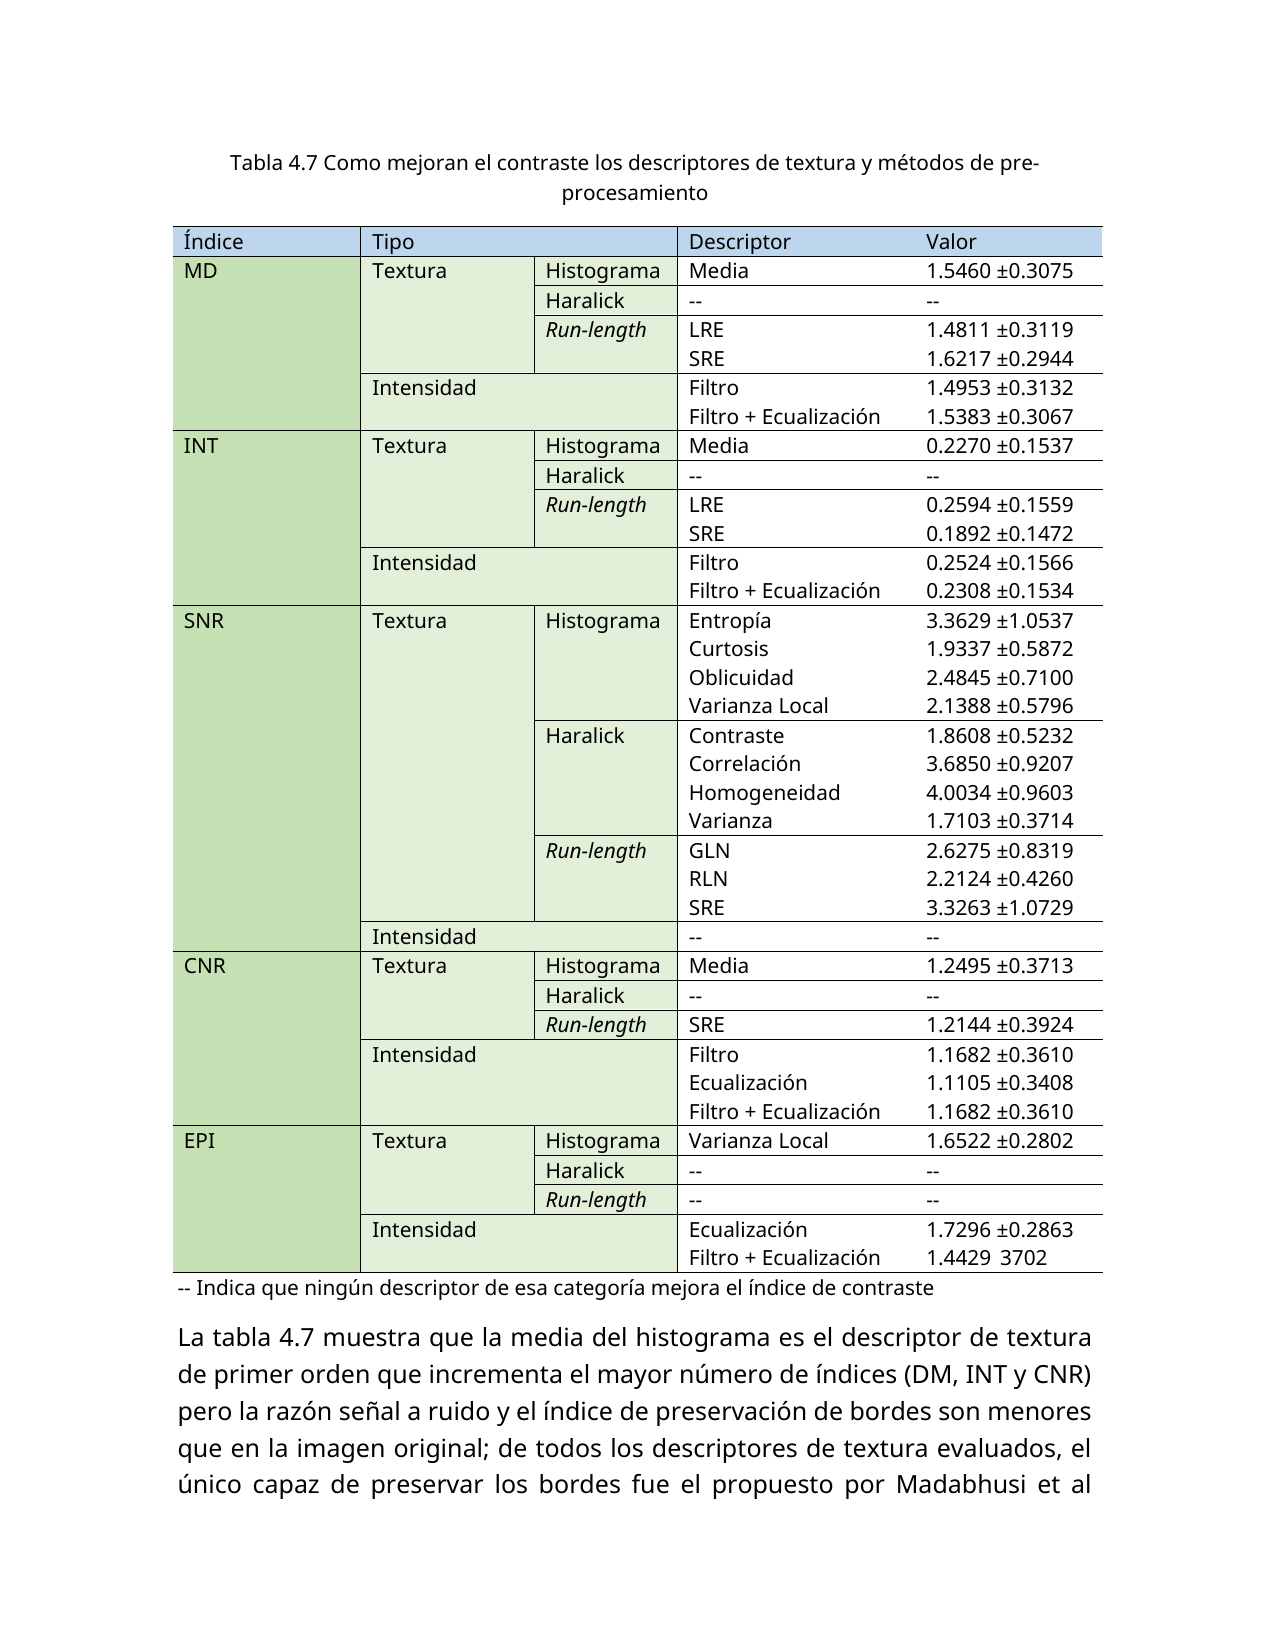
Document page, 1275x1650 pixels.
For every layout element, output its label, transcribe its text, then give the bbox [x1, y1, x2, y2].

table_cell Histograma [535, 952, 677, 980]
table_cell Filtro Filtro + Ecualización [678, 374, 915, 430]
table_cell CNR [173, 952, 360, 1125]
table_cell 1.1682 ±0.3610 1.1105 ±0.3408 1.1682 ±0.3610 [915, 1040, 1102, 1125]
table_cell 1.5460 ±0.3075 [915, 257, 1102, 285]
table_header Índice [173, 227, 360, 256]
table_cell 0.2524 ±0.1566 0.2308 ±0.1534 [915, 548, 1102, 605]
table_cell 1.2495 ±0.3713 [915, 952, 1102, 980]
table_cell MD [173, 257, 360, 430]
table_cell Run-length [535, 316, 677, 372]
table_cell -- [915, 981, 1102, 1009]
table_cell LRE SRE [678, 490, 915, 547]
table_cell Filtro Ecualización Filtro + Ecualización [678, 1040, 915, 1125]
table_cell Haralick [535, 286, 677, 314]
table_cell Entropía Curtosis Oblicuidad Varianza Local [678, 606, 915, 720]
table_header Tipo [361, 227, 677, 256]
text -- Indica que ningún descriptor de esa categoría mejora el índice de contraste [177, 1273, 1093, 1301]
table_cell Histograma [535, 431, 677, 460]
table_cell Media [678, 257, 915, 285]
table_cell Histograma [535, 257, 677, 285]
table_cell Filtro Filtro + Ecualización [678, 548, 915, 605]
text Tabla 4.7 Como mejoran el contraste los descriptores de textura y métodos de pre-procesamiento [177, 148, 1093, 207]
table_cell INT [173, 431, 360, 605]
table_cell 1.7296 ±0.2863 3702 [915, 1215, 1102, 1272]
table_cell Intensidad [361, 548, 677, 605]
table_cell Haralick [535, 981, 677, 1009]
table_cell Intensidad [361, 374, 677, 430]
table_cell -- [678, 981, 915, 1009]
table_cell 1.6522 ±0.2802 [915, 1126, 1102, 1155]
table_cell Run-length [535, 1185, 677, 1214]
table_cell Run-length [535, 836, 677, 921]
table_cell 1.8608 ±0.5232 3.6850 ±0.9207 4.0034 ±0.9603 1.7103 ±0.3714 [915, 721, 1102, 835]
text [177, 1320, 1093, 1501]
table_cell Histograma [535, 606, 677, 720]
table_cell 3.3629 ±1.0537 1.9337 ±0.5872 2.4845 ±0.7100 2.1388 ±0.5796 [915, 606, 1102, 720]
table_cell Media [678, 431, 915, 460]
table_cell -- [678, 922, 915, 951]
table_cell Histograma [535, 1126, 677, 1155]
table_cell -- [915, 1156, 1102, 1184]
table_cell SNR [173, 606, 360, 951]
table_cell 2.6275 ±0.8319 2.2124 ±0.4260 3.3263 ±1.0729 [915, 836, 1102, 921]
table_cell Run-length [535, 490, 677, 547]
table_cell Intensidad [361, 1215, 677, 1272]
table_cell Textura [361, 431, 534, 547]
table_cell Intensidad [361, 922, 677, 951]
table_cell Run-length [535, 1011, 677, 1039]
table_cell SRE [678, 1011, 915, 1039]
table_cell -- [678, 1185, 915, 1214]
table_cell -- [915, 922, 1102, 951]
table_cell LRE SRE [678, 316, 915, 372]
table_cell -- [678, 1156, 915, 1184]
table_cell Haralick [535, 461, 677, 489]
table_cell 0.2594 ±0.1559 0.1892 ±0.1472 [915, 490, 1102, 547]
table_cell EPI [173, 1126, 360, 1272]
table_cell -- [915, 286, 1102, 314]
table_cell Textura [361, 606, 534, 921]
table_cell Haralick [535, 1156, 677, 1184]
table_cell Textura [361, 952, 534, 1039]
table_cell GLN RLN SRE [678, 836, 915, 921]
table_cell Textura [361, 1126, 534, 1214]
table_cell -- [678, 461, 915, 489]
table_cell Contraste Correlación Homogeneidad Varianza [678, 721, 915, 835]
table_cell Haralick [535, 721, 677, 835]
table_cell Textura [361, 257, 534, 372]
table_cell 1.2144 ±0.3924 [915, 1011, 1102, 1039]
table_cell -- [678, 286, 915, 314]
table_header Valor [915, 227, 1102, 256]
table_cell 0.2270 ±0.1537 [915, 431, 1102, 460]
table_cell -- [915, 461, 1102, 489]
table_cell Media [678, 952, 915, 980]
table_cell 1.4953 ±0.3132 1.5383 ±0.3067 [915, 374, 1102, 430]
table_cell Intensidad [361, 1040, 677, 1125]
table_cell 1.4811 ±0.3119 1.6217 ±0.2944 [915, 316, 1102, 372]
table_cell Ecualización Filtro + Ecualización [678, 1215, 915, 1272]
table_cell -- [915, 1185, 1102, 1214]
table_header Descriptor [678, 227, 915, 256]
table_cell Varianza Local [678, 1126, 915, 1155]
